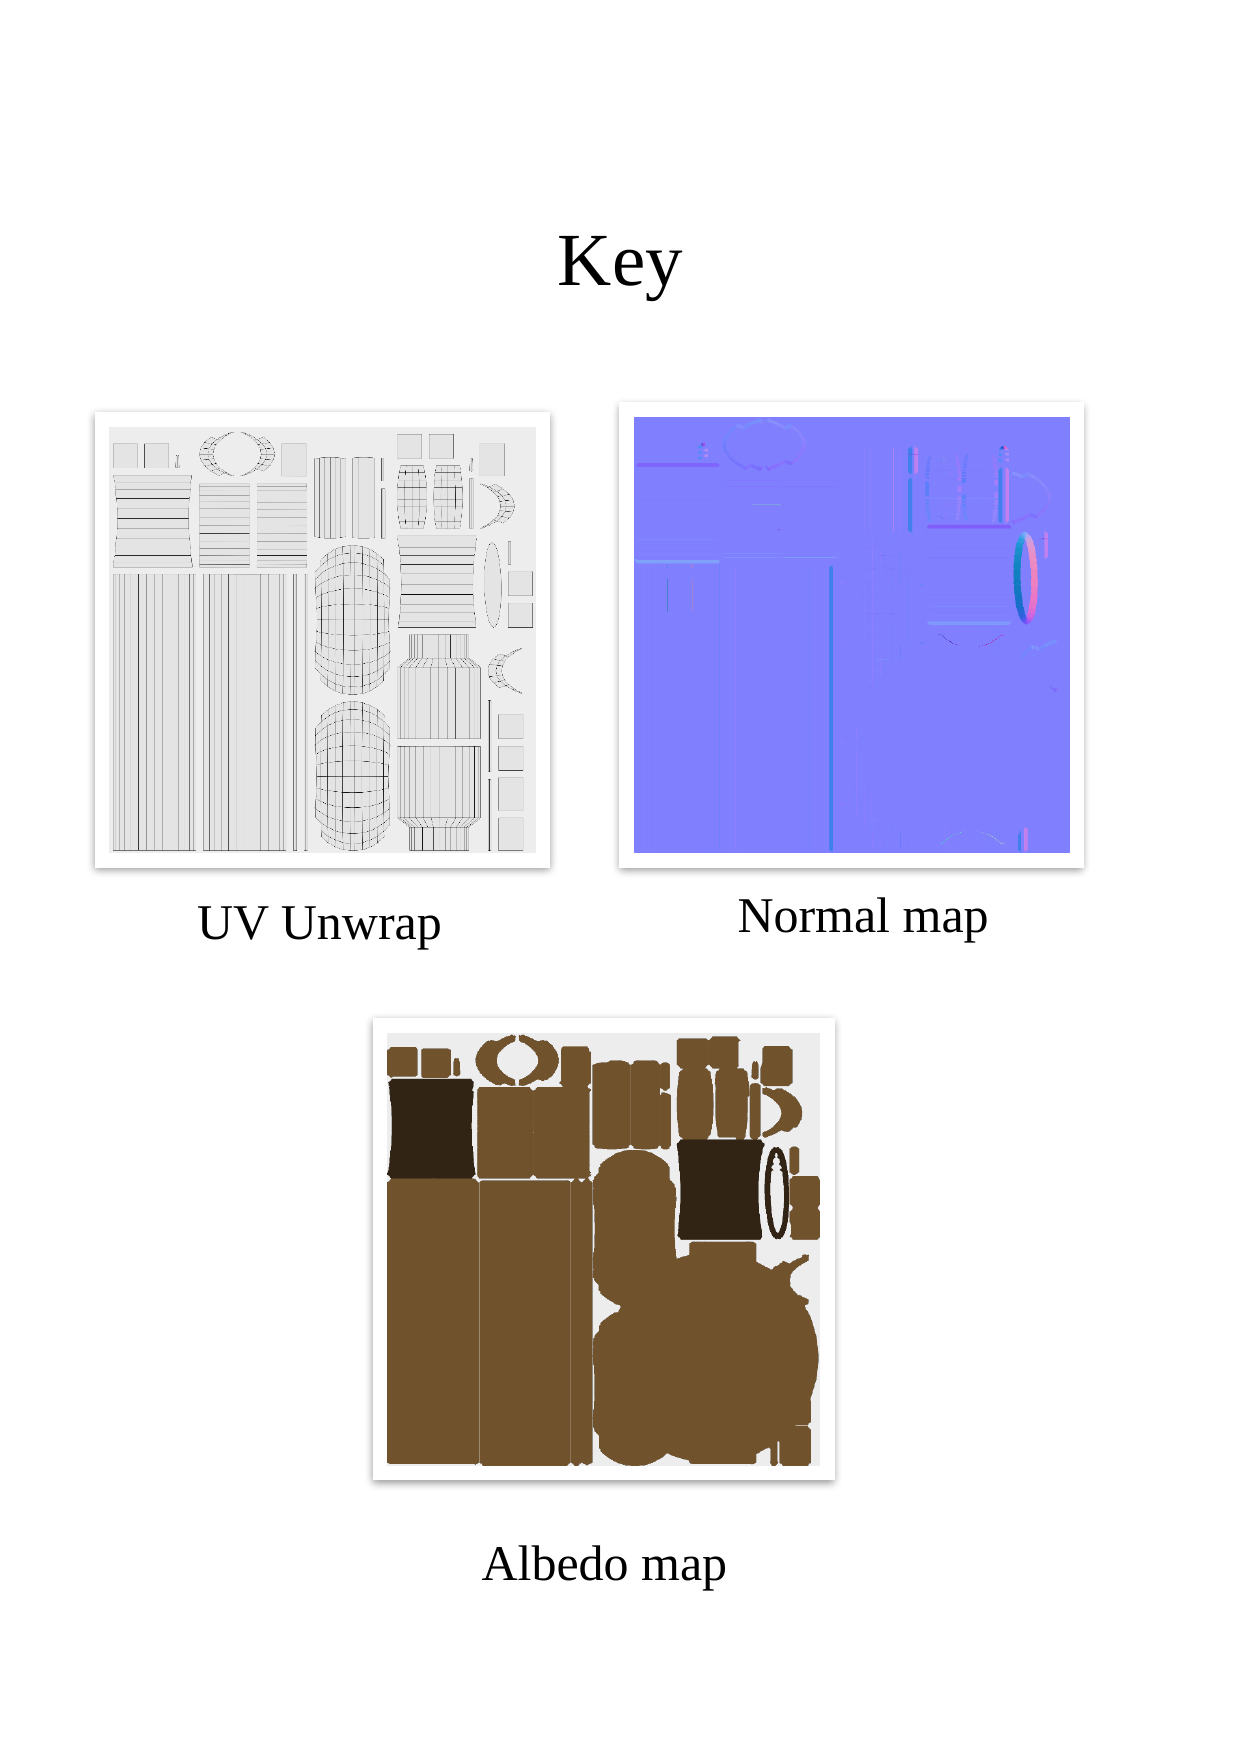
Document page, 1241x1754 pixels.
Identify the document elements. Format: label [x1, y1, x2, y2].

picture [387, 1033, 820, 1466]
picture [109, 427, 536, 853]
picture [634, 417, 1070, 853]
